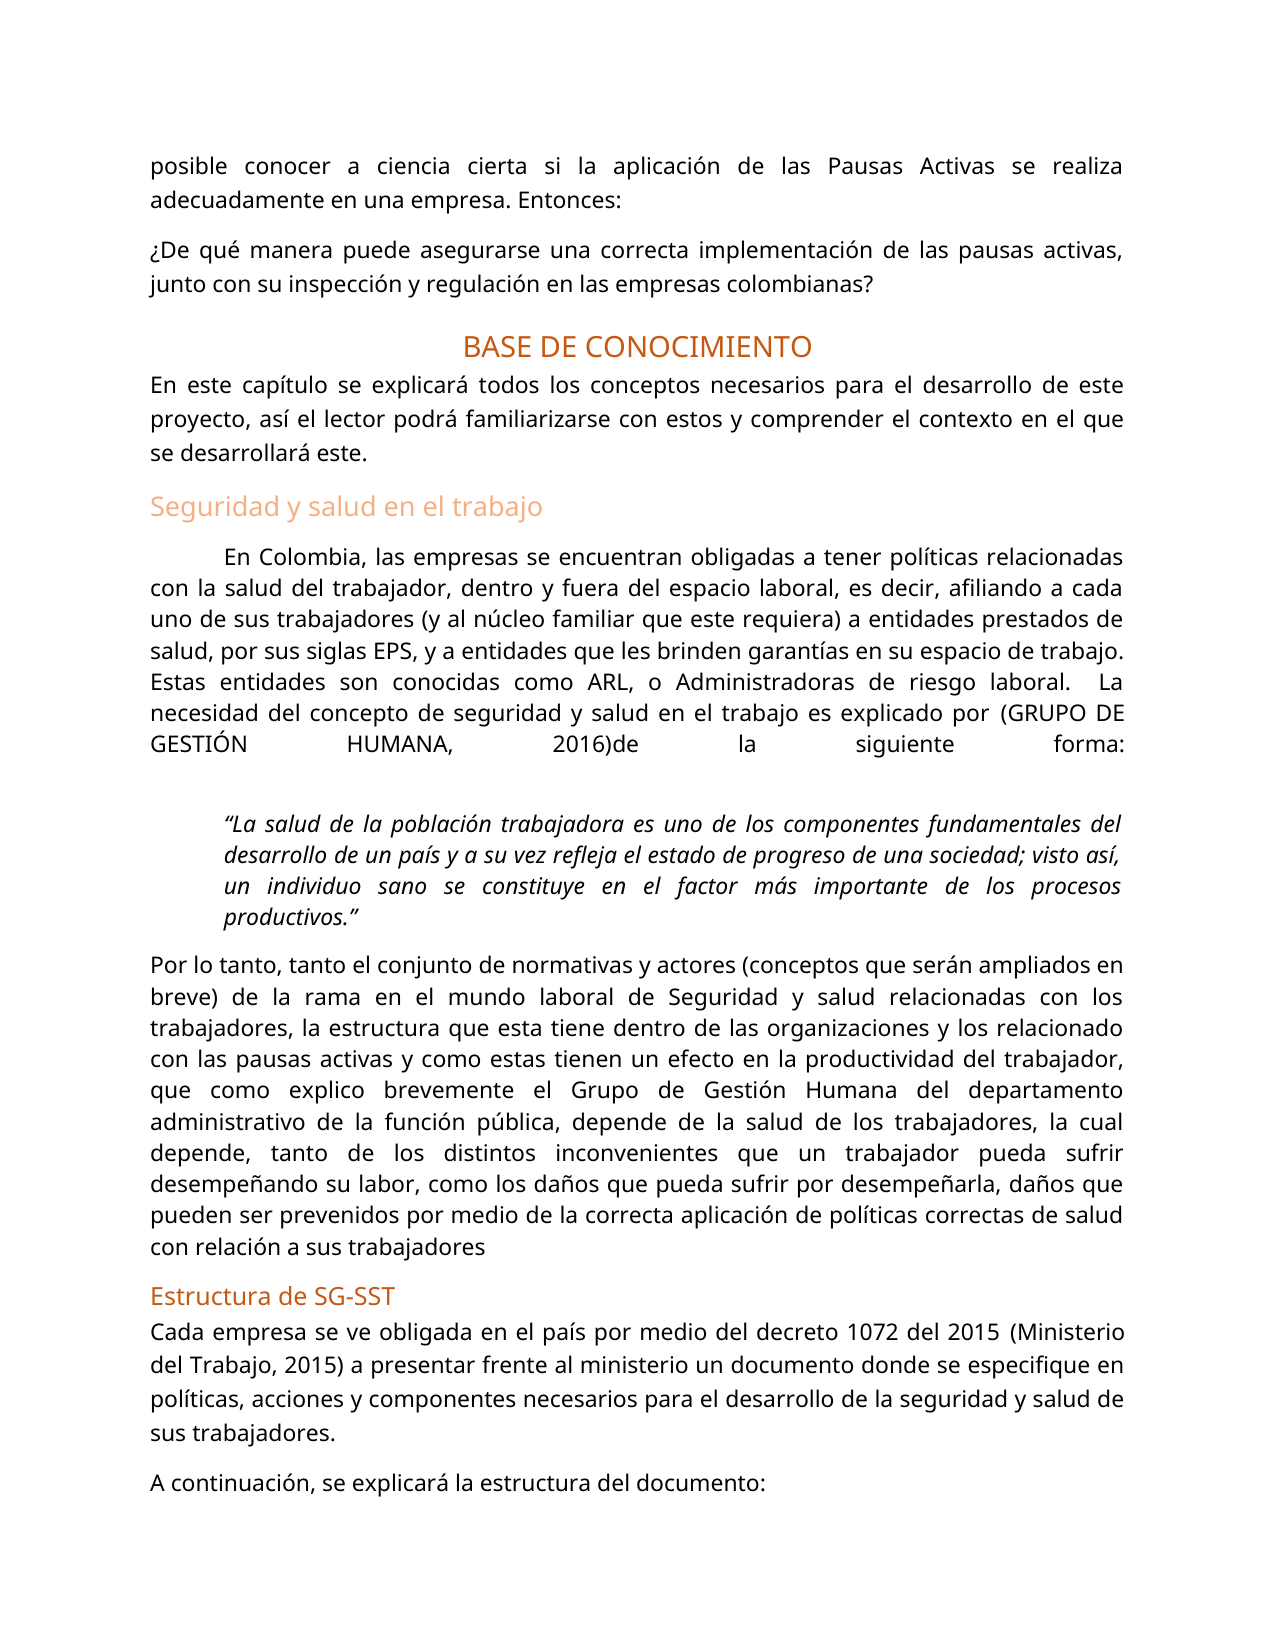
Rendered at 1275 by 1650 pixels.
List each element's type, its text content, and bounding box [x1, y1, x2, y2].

text En este capítulo se explicará todos los conceptos necesarios para el desarrollo de este proyecto, así el lector podrá familiarizarse con estos y comprender el contexto en el que se desarrollará este. [150, 369, 1125, 468]
text Por lo tanto, tanto el conjunto de normativas y actores (conceptos que serán ampliados en breve) de la rama en el mundo laboral de Seguridad y salud relacionadas con los trabajadores, la estructura que esta tiene dentro de las organizaciones y los relacionado con las pausas activas y como estas tienen un efecto en la productividad del trabajador, que como explico brevemente el Grupo de Gestión Humana del departamento administrativo de la función pública, depende de la salud de los trabajadores, la cual depende, tanto de los distintos inconvenientes que un trabajador pueda sufrir desempeñando su labor, como los daños que pueda sufrir por desempeñarla, daños que pueden ser prevenidos por medio de la correcta aplicación de políticas correctas de salud con relación a sus trabajadores [150, 949, 1125, 1262]
text En Colombia, las empresas se encuentran obligadas a tener políticas relacionadas con la salud del trabajador, dentro y fuera del espacio laboral, es decir, afiliando a cada uno de sus trabajadores (y al núcleo familiar que este requiera) a entidades prestados de salud, por sus siglas EPS, y a entidades que les brinden garantías en su espacio de trabajo. Estas entidades son conocidas como ARL, o Administradoras de riesgo laboral. La necesidad del concepto de seguridad y salud en el trabajo es explicado por (GRUPO DE GESTIÓN HUMANA, 2016)de la siguiente forma: [150, 541, 1125, 791]
text ¿De qué manera puede asegurarse una correcta implementación de las pausas activas, junto con su inspección y regulación en las empresas colombianas? [150, 234, 1125, 299]
subtitle BASE DE CONOCIMIENTO [150, 327, 1125, 366]
text “La salud de la población trabajadora es uno de los componentes fundamentales del desarrollo de un país y a su vez refleja el estado de progreso de una sociedad; visto así, un individuo sano se constituye en el factor más importante de los procesos productivos.” [224, 808, 1125, 933]
text Cada empresa se ve obligada en el país por medio del decreto 1072 del 2015 (Ministerio del Trabajo, 2015) a presentar frente al ministerio un documento donde se especifique en políticas, acciones y componentes necesarios para el desarrollo de la seguridad y salud de sus trabajadores. [150, 1315, 1125, 1448]
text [150, 150, 1125, 215]
text Seguridad y salud en el trabajo [150, 487, 1125, 524]
subtitle Estructura de SG-SST [150, 1278, 1125, 1312]
text A continuación, se explicará la estructura del documento: [150, 1467, 1125, 1498]
